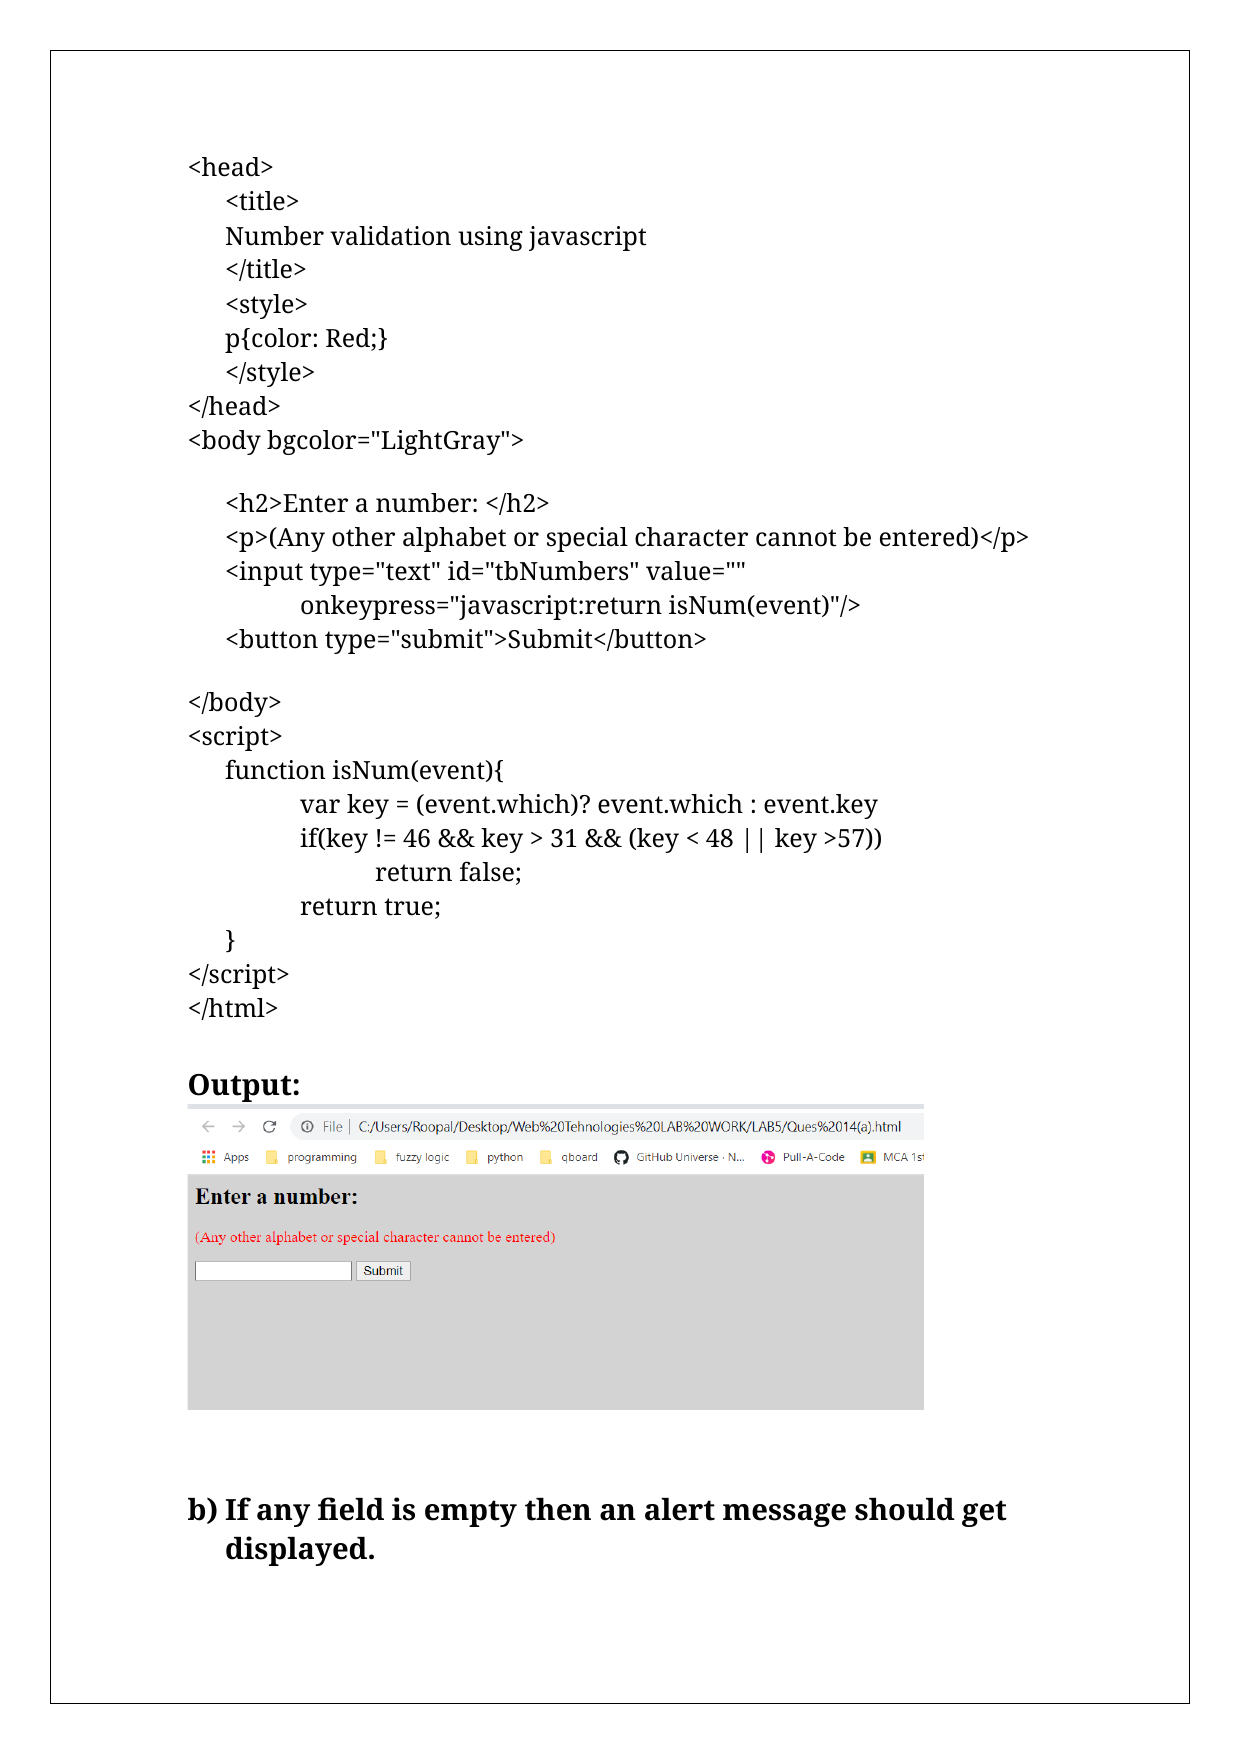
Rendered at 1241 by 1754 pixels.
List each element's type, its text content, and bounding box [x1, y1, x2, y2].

text <head> [187, 150, 1090, 184]
list If any field is empty then an alert message should get displayed. [187, 1489, 1090, 1568]
text <body bgcolor="LightGray"> [187, 422, 1090, 457]
text onkeypress="javascript:return isNum(event)"/> [187, 587, 1090, 622]
text <title> [225, 184, 1090, 218]
text <input type="text" id="tbNumbers" value="" [187, 553, 1090, 587]
text } [187, 923, 1090, 957]
text </script> [187, 957, 1090, 991]
text var key = (event.which)? event.which : event.key [187, 787, 1090, 821]
text Output: [150, 1065, 1090, 1104]
text </body> [187, 684, 1090, 718]
picture [187, 1104, 924, 1410]
text </title> [225, 252, 1090, 286]
text </style> [225, 354, 1090, 388]
text Number validation using javascript [225, 218, 1090, 252]
text </html> [187, 991, 1090, 1025]
text p{color: Red;} [225, 320, 1090, 354]
text if(key != 46 && key > 31 && (key < 48 || key >57)) [187, 821, 1090, 855]
text <h2>Enter a number: </h2> [187, 485, 1090, 519]
text <p>(Any other alphabet or special character cannot be entered)</p> [187, 519, 1090, 553]
text </head> [187, 388, 1090, 422]
text <button type="submit">Submit</button> [187, 622, 1090, 656]
text <style> [225, 286, 1090, 320]
text return false; [187, 855, 1090, 889]
text function isNum(event){ [187, 752, 1090, 787]
text <script> [187, 718, 1090, 752]
text return true; [187, 889, 1090, 923]
